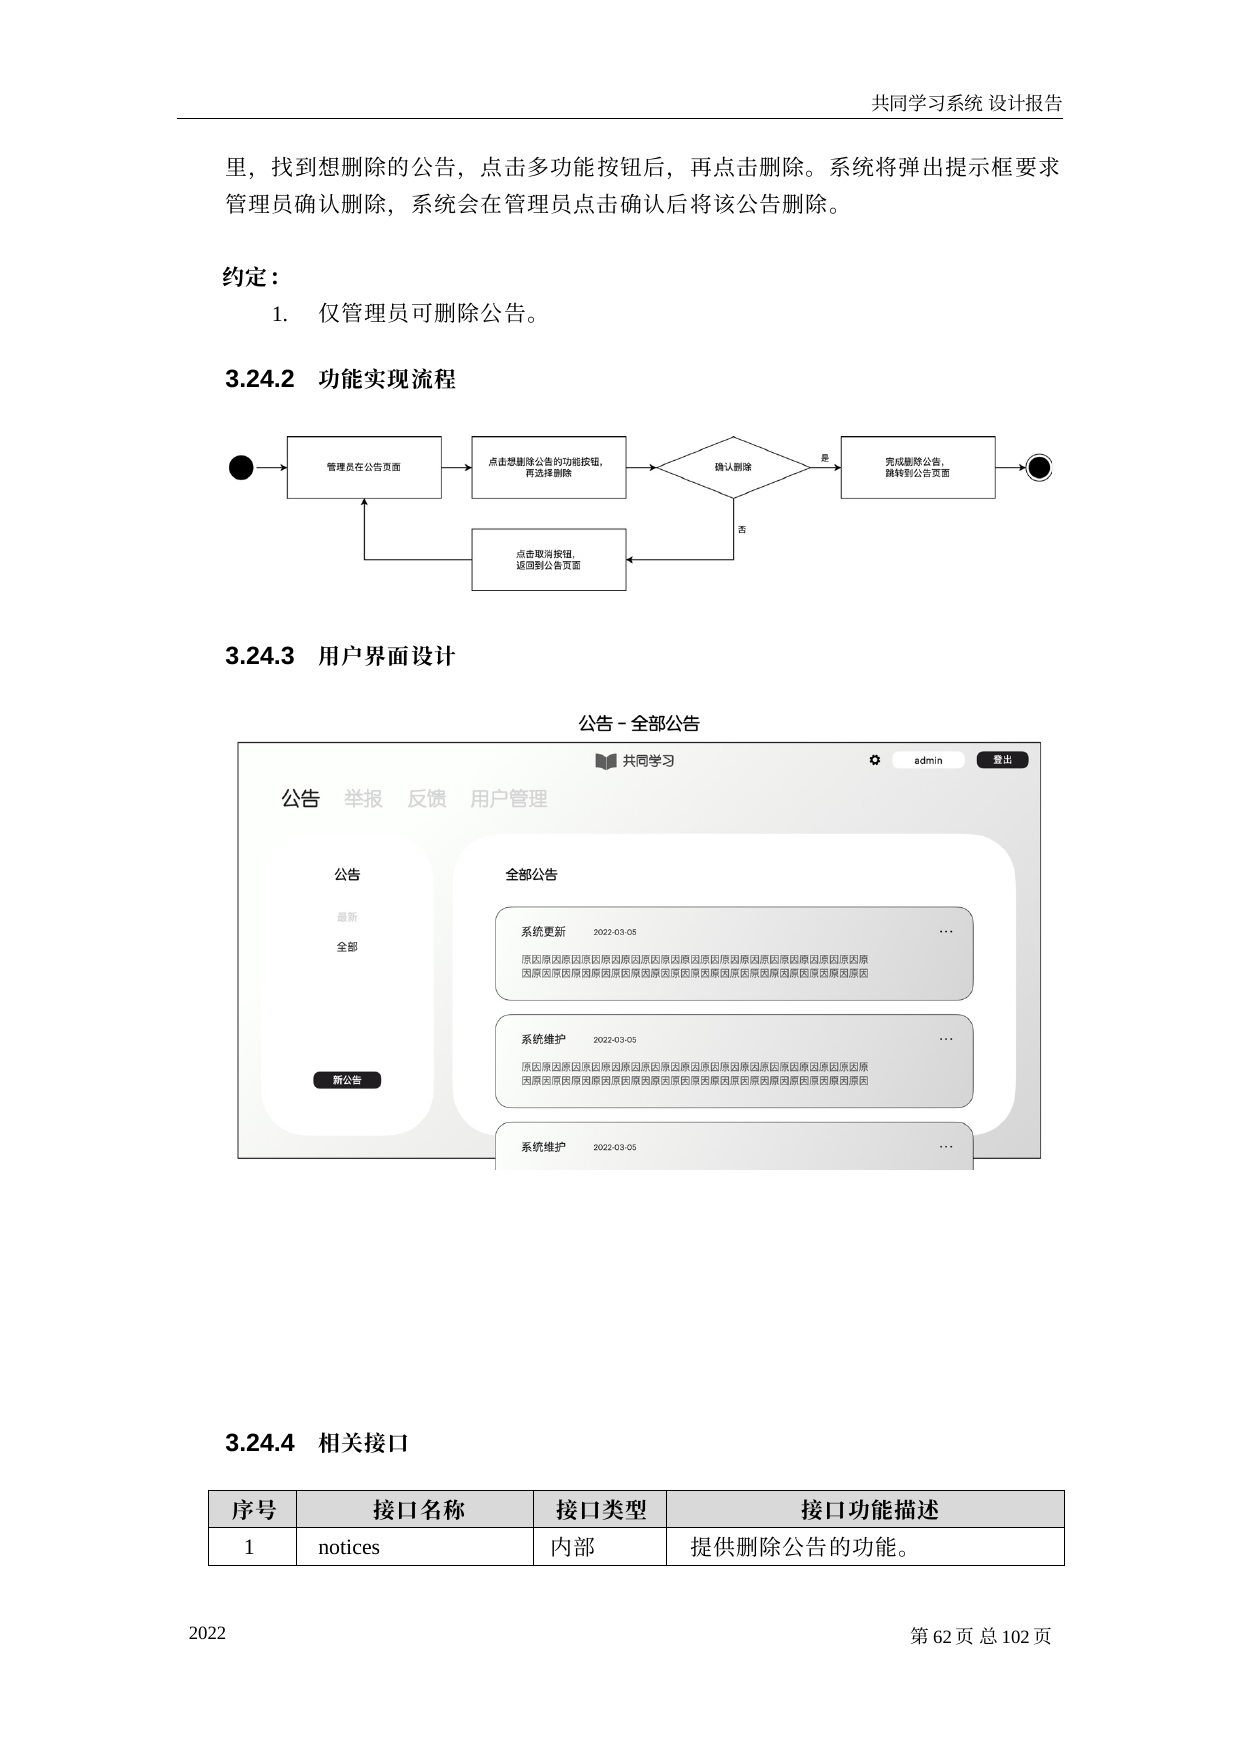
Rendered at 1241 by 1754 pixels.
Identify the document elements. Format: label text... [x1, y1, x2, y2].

table_header 接口名称 [297, 1491, 533, 1527]
subtitle 相关接口 [208, 1424, 1061, 1460]
picture [225, 703, 1053, 1170]
table_cell 内部 [534, 1528, 666, 1564]
subtitle 用户界面设计 [208, 636, 1061, 673]
table_header 序号 [209, 1491, 296, 1527]
table_header 接口类型 [534, 1491, 666, 1527]
subtitle 功能实现流程 [208, 359, 1061, 396]
picture [225, 436, 1053, 591]
list 仅管理员可删除公告。 [266, 294, 1061, 330]
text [222, 148, 1061, 221]
table_cell notices [297, 1528, 533, 1564]
text 约定： [179, 257, 1061, 294]
table_cell 提供删除公告的功能。 [667, 1528, 1064, 1564]
table_cell 1 [209, 1528, 296, 1564]
table_header 接口功能描述 [667, 1491, 1064, 1527]
